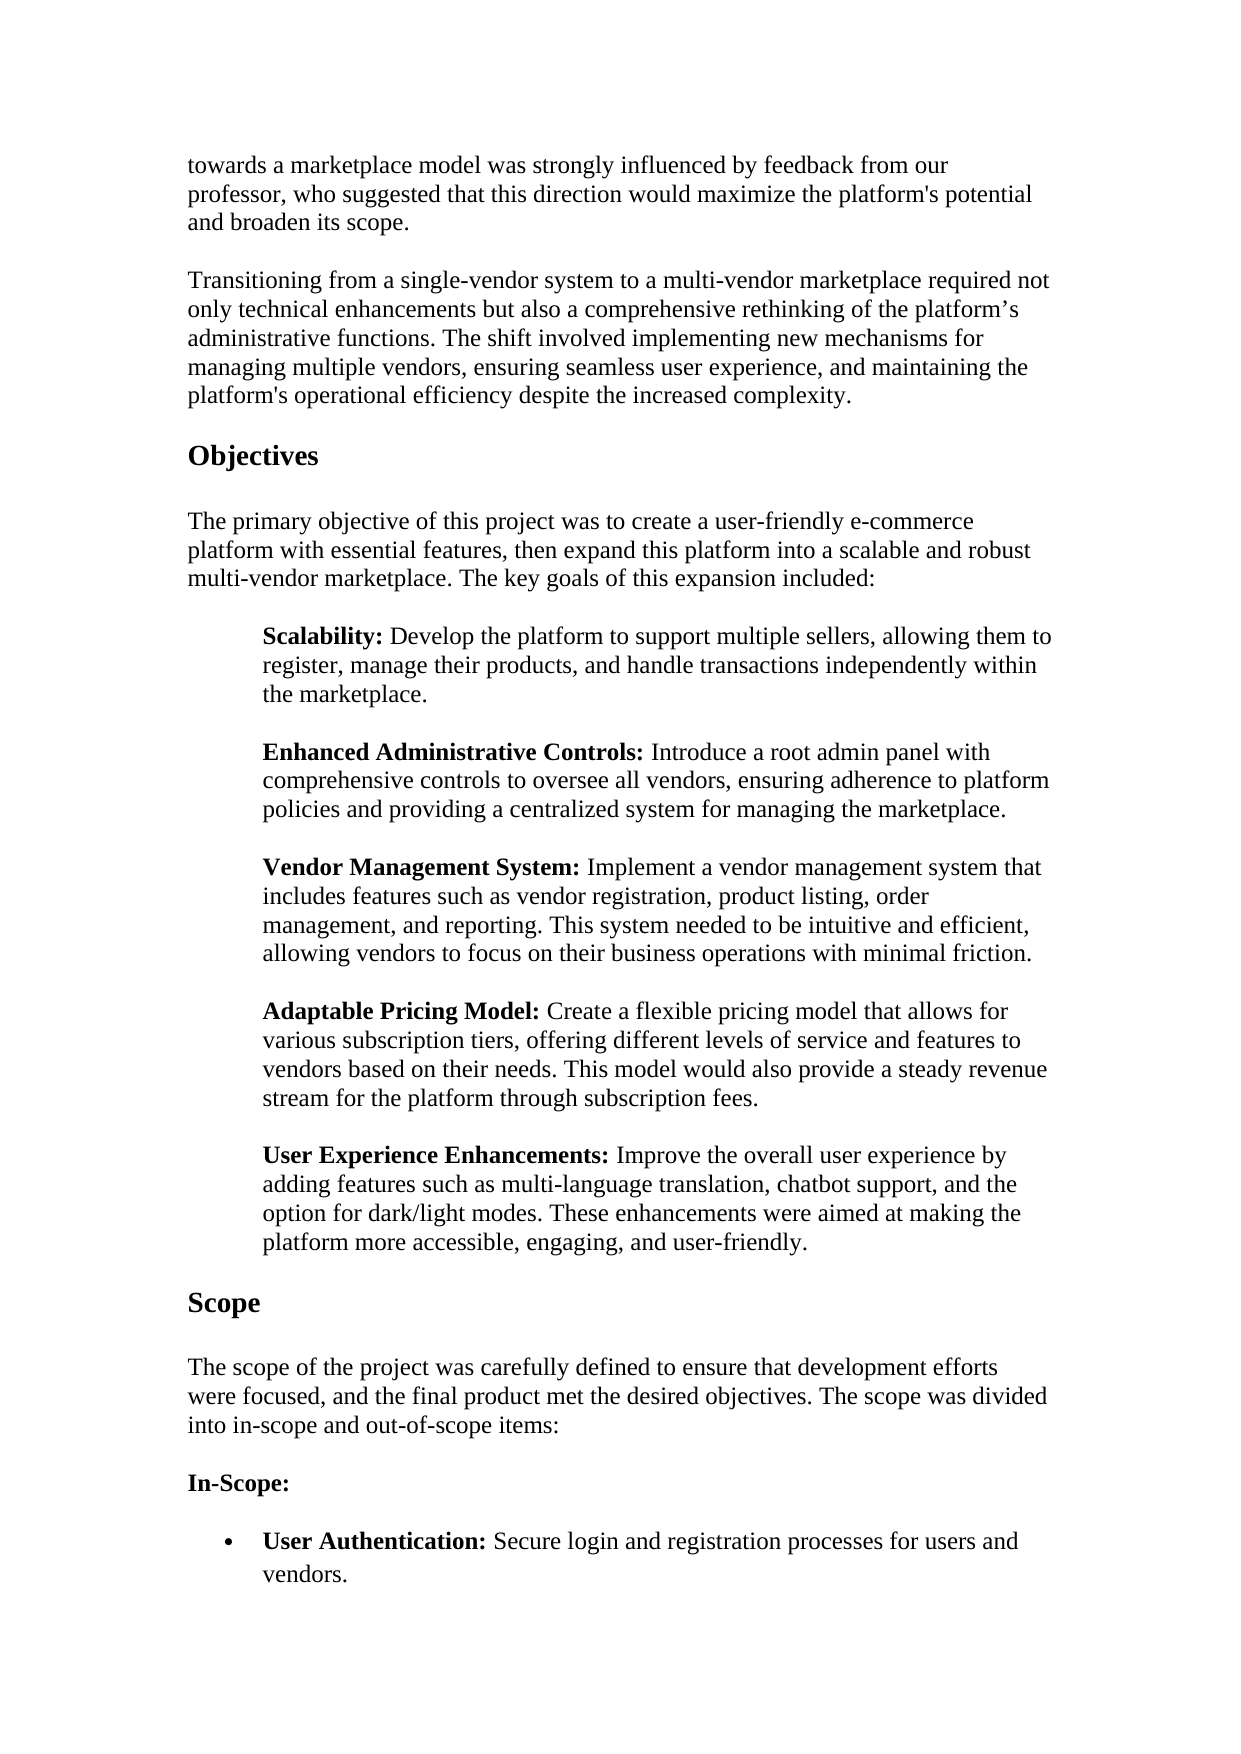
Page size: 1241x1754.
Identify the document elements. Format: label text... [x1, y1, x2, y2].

subtitle Scope [187, 1285, 1053, 1318]
text The scope of the project was carefully defined to ensure that development efforts were focused, and the final product met the desired objectives. The scope was divided into in-scope and out-of-scope items: [187, 1352, 1053, 1439]
subtitle Objectives [187, 438, 1053, 472]
text Vendor Management System: Implement a vendor management system that includes features such as vendor registration, product listing, order management, and reporting. This system needed to be intuitive and efficient, allowing vendors to focus on their business operations with minimal friction. [262, 852, 1053, 967]
text Transitioning from a single-vendor system to a multi-vendor marketplace required not only technical enhancements but also a comprehensive rethinking of the platform’s administrative functions. The shift involved implementing new mechanisms for managing multiple vendors, ensuring seamless user experience, and maintaining the platform's operational efficiency despite the increased complexity. [187, 265, 1053, 409]
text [187, 150, 1053, 236]
text Enhanced Administrative Controls: Introduce a root admin panel with comprehensive controls to oversee all vendors, ensuring adherence to platform policies and providing a centralized system for managing the marketplace. [262, 737, 1053, 823]
text The primary objective of this project was to create a user-friendly e-commerce platform with essential features, then expand this platform into a scalable and robust multi-vendor marketplace. The key goals of this expansion included: [187, 506, 1053, 592]
text In-Scope: [187, 1468, 1053, 1497]
list User Authentication: Secure login and registration processes for users and vendors. [225, 1526, 1053, 1588]
text Adaptable Pricing Model: Create a flexible pricing model that allows for various subscription tiers, offering different levels of service and features to vendors based on their needs. This model would also provide a steady revenue stream for the platform through subscription fees. [262, 996, 1053, 1111]
text User Experience Enhancements: Improve the overall user experience by adding features such as multi-language translation, chatbot support, and the option for dark/light modes. These enhancements were aimed at making the platform more accessible, engaging, and user-friendly. [262, 1141, 1053, 1256]
text Scalability: Develop the platform to support multiple sellers, allowing them to register, manage their products, and handle transactions independently within the marketplace. [262, 621, 1053, 708]
